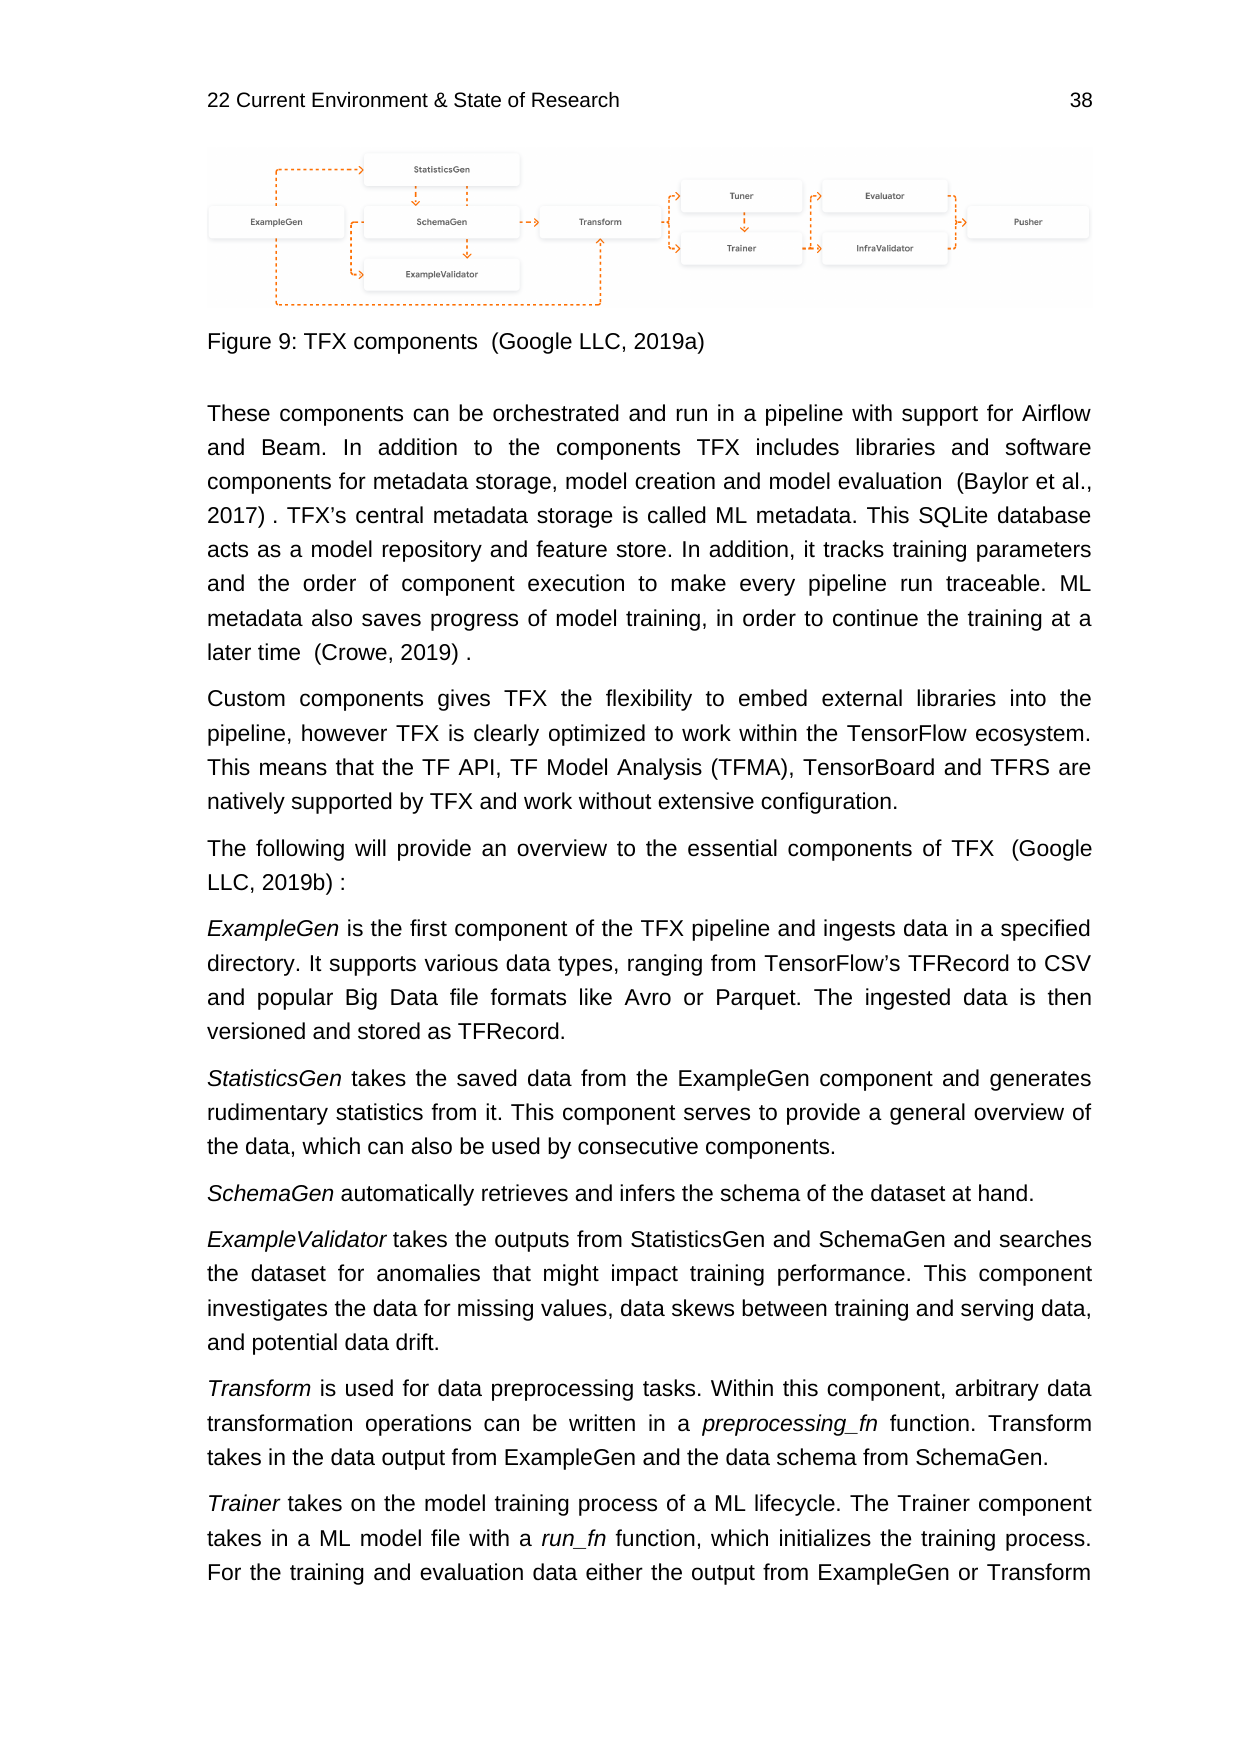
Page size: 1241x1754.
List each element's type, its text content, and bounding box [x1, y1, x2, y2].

text The following will provide an overview to the essential components of TFX : [207, 834, 1092, 895]
text SchemaGen automatically retrieves and infers the schema of the dataset at hand. [207, 1179, 1092, 1206]
text Transform is used for data preprocessing tasks. Within this component, arbitrary data transformation operations can be written in a preprocessing_fn function. Transform takes in the data output from ExampleGen and the data schema from SchemaGen. [207, 1375, 1092, 1470]
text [207, 1490, 1092, 1585]
text Figure 9: TFX components [207, 328, 1092, 354]
text ExampleValidator takes the outputs from StatisticsGen and SchemaGen and searches the dataset for anomalies that might impact training performance. This component investigates the data for missing values, data skews between training and serving data, and potential data drift. [207, 1226, 1092, 1355]
text ExampleGen is the first component of the TFX pipeline and ingests data in a specified directory. It supports various data types, ranging from TensorFlow’s TFRecord to CSV and popular Big Data file formats like Avro or Parquet. The ingested data is then versioned and stored as TFRecord. [207, 915, 1092, 1044]
text Custom components gives TFX the flexibility to embed external libraries into the pipeline, however TFX is clearly optimized to work within the TensorFlow ecosystem. This means that the TF API, TF Model Analysis (TFMA), TensorBoard and TFRS are natively supported by TFX and work without extensive configuration. [207, 685, 1092, 814]
text These components can be orchestrated and run in a pipeline with support for Airflow and Beam. In addition to the components TFX includes libraries and software components for metadata storage, model creation and model evaluation . TFX’s central metadata storage is called ML metadata. This SQLite database acts as a model repository and feature store. In addition, it tracks training parameters and the order of component execution to make every pipeline run traceable. ML metadata also saves progress of model training, in order to continue the training at a later time . [207, 399, 1092, 665]
picture [206, 147, 1093, 308]
text StatisticsGen takes the saved data from the ExampleGen component and generates rudimentary statistics from it. This component serves to provide a general overview of the data, which can also be used by consecutive components. [207, 1064, 1092, 1159]
